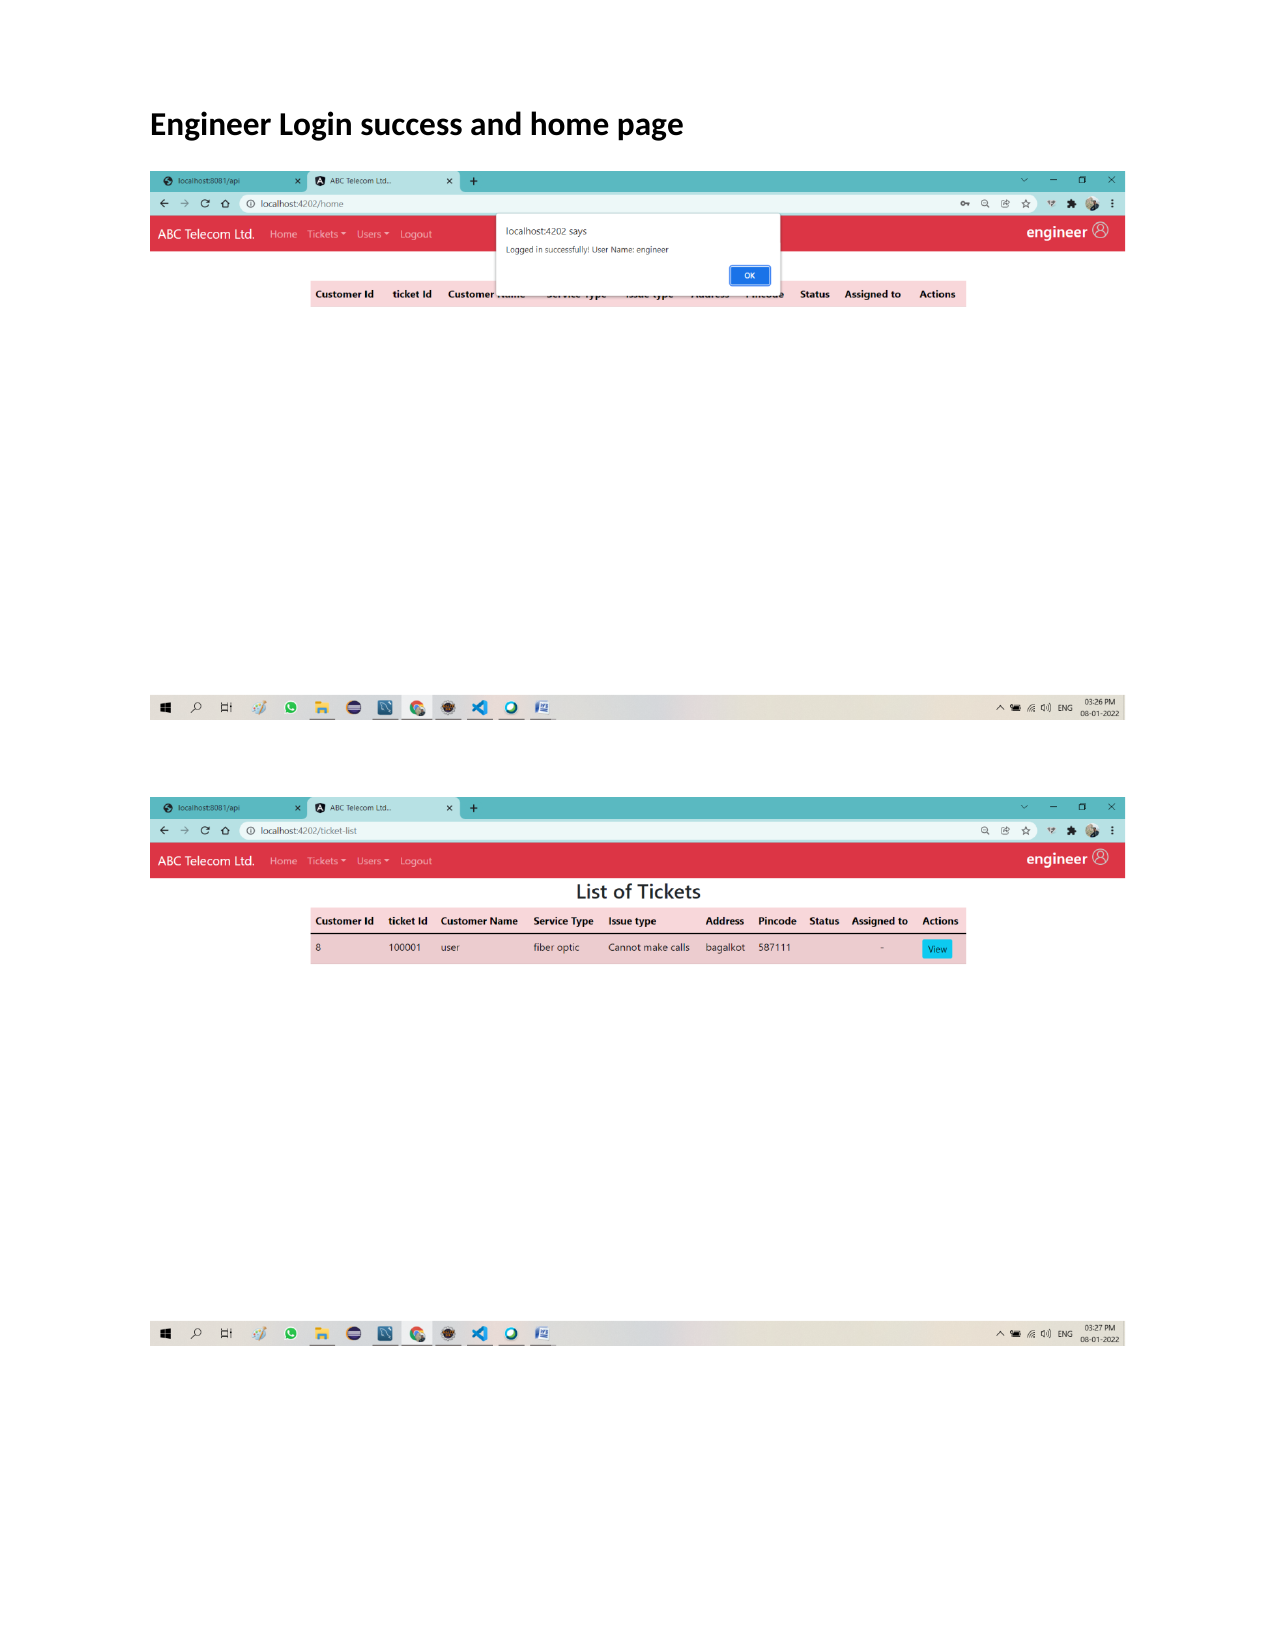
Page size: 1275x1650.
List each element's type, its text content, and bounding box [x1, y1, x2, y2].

picture [150, 171, 1125, 720]
picture [150, 797, 1125, 1346]
text Engineer Login success and home page [150, 103, 1125, 144]
